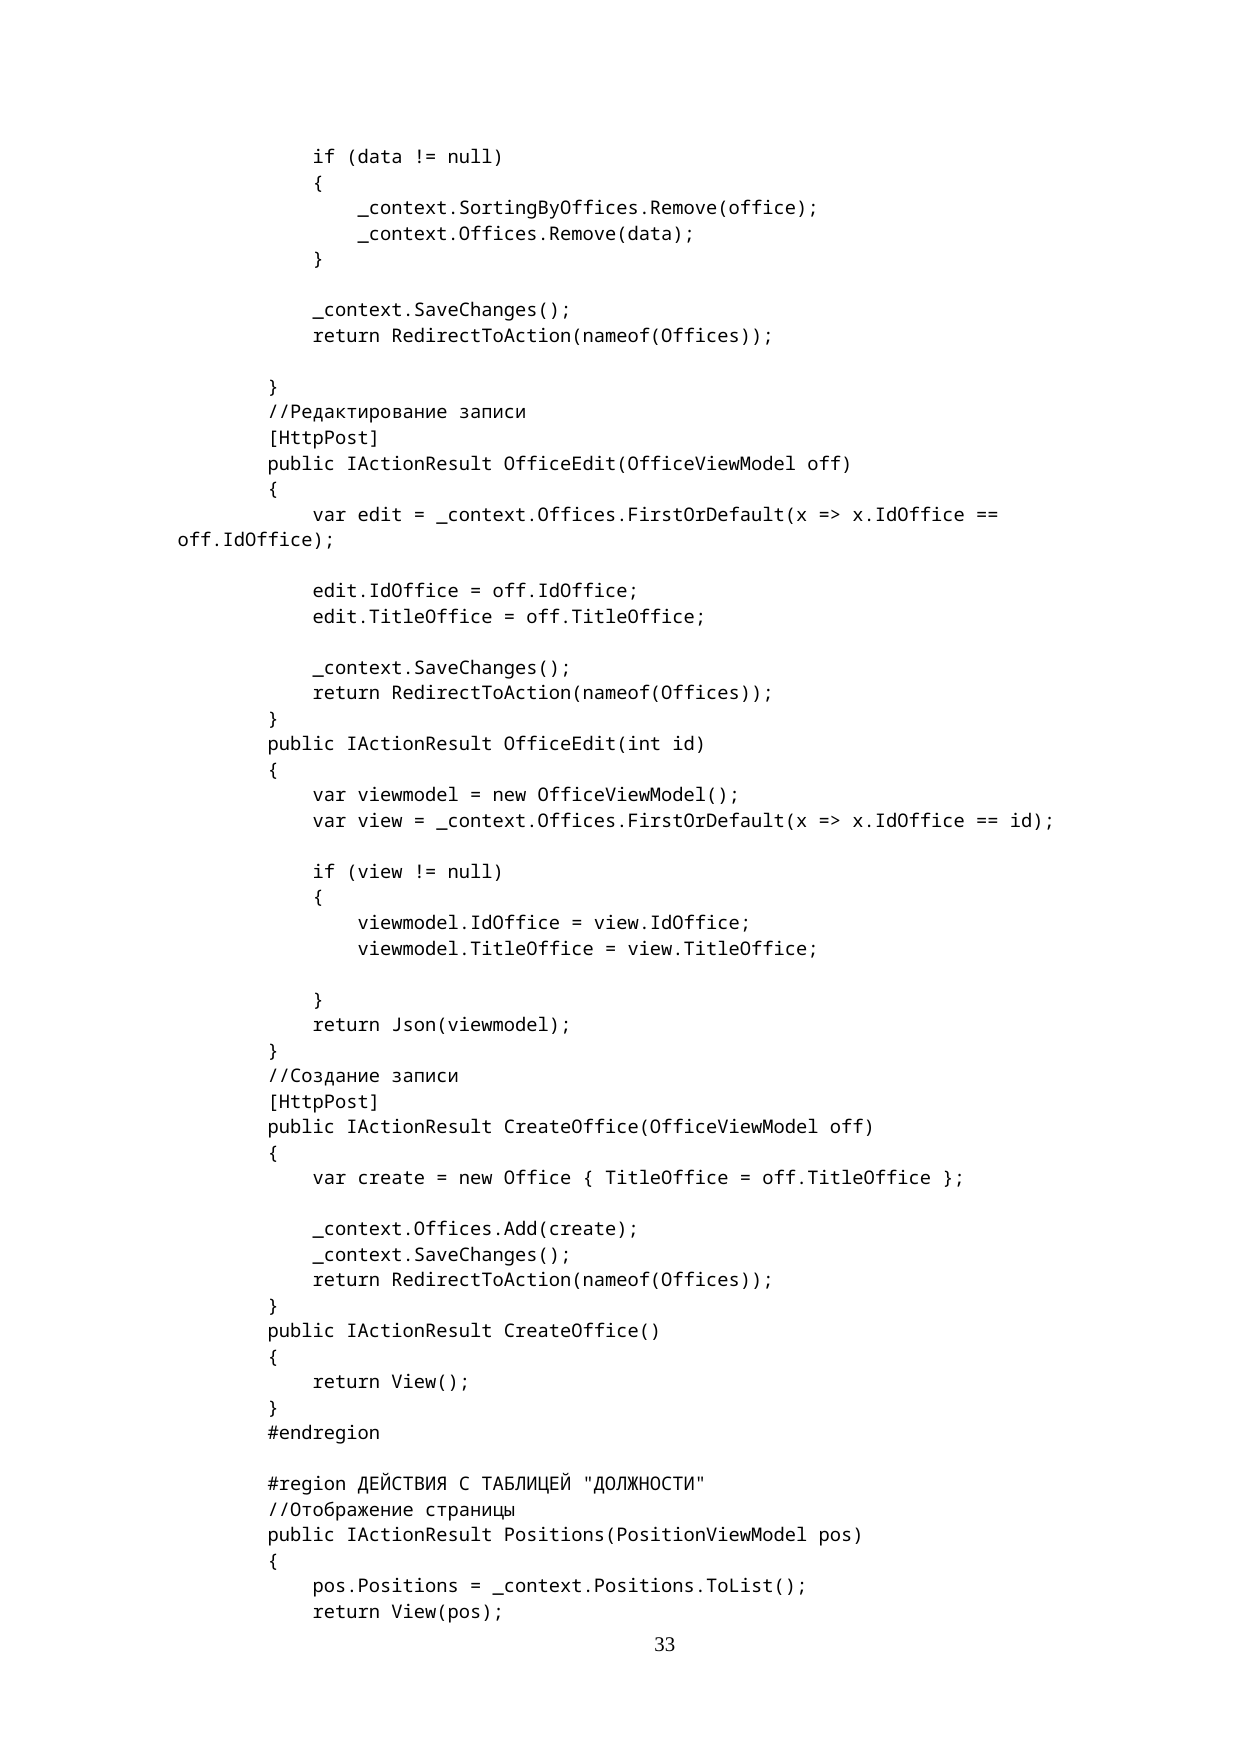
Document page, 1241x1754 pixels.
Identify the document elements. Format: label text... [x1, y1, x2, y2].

text return RedirectToAction(nameof(Offices)); [177, 1267, 1152, 1292]
text } [177, 1292, 1152, 1318]
text pos.Positions = _context.Positions.ToList(); [177, 1573, 1152, 1598]
text { [177, 1547, 1152, 1573]
text if (view != null) [177, 858, 1152, 884]
text return View(); [177, 1369, 1152, 1394]
text _context.SaveChanges(); [177, 297, 1152, 322]
text } [177, 1037, 1152, 1062]
text viewmodel.IdOffice = view.IdOffice; [177, 909, 1152, 935]
text //Создание записи [177, 1062, 1152, 1088]
text } [177, 1394, 1152, 1420]
text } [177, 986, 1152, 1011]
text var view = _context.Offices.FirstOrDefault(x => x.IdOffice == id); [177, 807, 1152, 833]
text { [177, 1139, 1152, 1164]
text _context.SaveChanges(); [177, 654, 1152, 679]
text public IActionResult CreateOffice(OfficeViewModel off) [177, 1113, 1152, 1139]
text return RedirectToAction(nameof(Offices)); [177, 322, 1152, 348]
text //Отображение страницы [177, 1496, 1152, 1522]
text _context.Offices.Remove(data); [177, 220, 1152, 246]
text { [177, 1343, 1152, 1369]
text //Редактирование записи [177, 399, 1152, 424]
text return View(pos); [177, 1598, 1152, 1624]
text { [177, 884, 1152, 909]
text edit.TitleOffice = off.TitleOffice; [177, 603, 1152, 628]
text viewmodel.TitleOffice = view.TitleOffice; [177, 935, 1152, 960]
text { [177, 756, 1152, 782]
text } [177, 373, 1152, 399]
text edit.IdOffice = off.IdOffice; [177, 577, 1152, 603]
text if (data != null) [177, 144, 1152, 169]
text } [177, 705, 1152, 731]
text public IActionResult OfficeEdit(OfficeViewModel off) [177, 450, 1152, 475]
text [HttpPost] [177, 1088, 1152, 1113]
text public IActionResult CreateOffice() [177, 1318, 1152, 1343]
text { [177, 475, 1152, 501]
text _context.Offices.Add(create); [177, 1216, 1152, 1241]
text } [177, 246, 1152, 271]
text _context.SaveChanges(); [177, 1241, 1152, 1267]
text var create = new Office { TitleOffice = off.TitleOffice }; [177, 1164, 1152, 1190]
text return Json(viewmodel); [177, 1011, 1152, 1037]
text var viewmodel = new OfficeViewModel(); [177, 782, 1152, 807]
text #region ДЕЙСТВИЯ С ТАБЛИЦЕЙ "ДОЛЖНОСТИ" [177, 1471, 1152, 1496]
text public IActionResult OfficeEdit(int id) [177, 731, 1152, 756]
text #endregion [177, 1420, 1152, 1445]
text [HttpPost] [177, 424, 1152, 450]
text var edit = _context.Offices.FirstOrDefault(x => x.IdOffice == off.IdOffice); [177, 501, 1152, 552]
text public IActionResult Positions(PositionViewModel pos) [177, 1522, 1152, 1547]
text { [177, 169, 1152, 195]
text return RedirectToAction(nameof(Offices)); [177, 679, 1152, 705]
text _context.SortingByOffices.Remove(office); [177, 195, 1152, 220]
